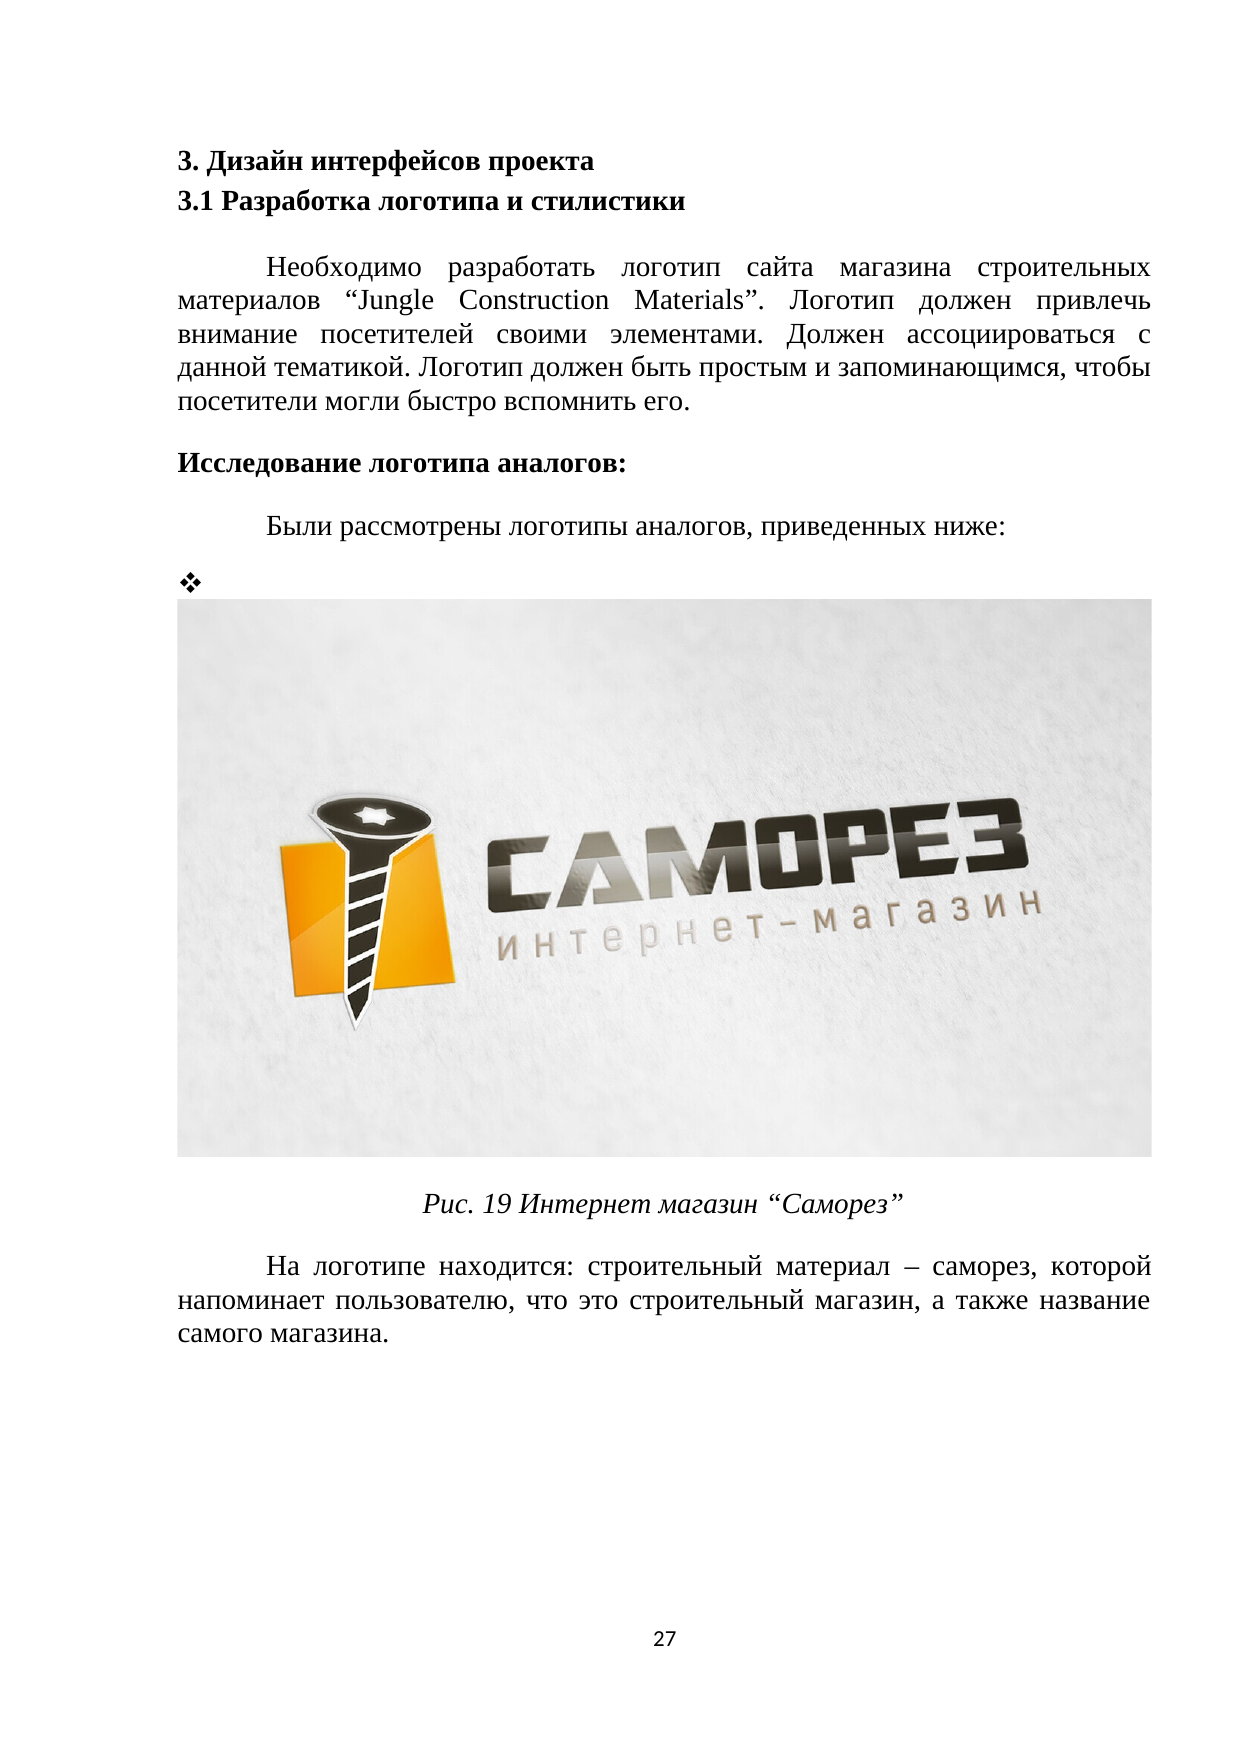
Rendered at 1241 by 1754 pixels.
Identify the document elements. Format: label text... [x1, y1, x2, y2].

subtitle 3. Дизайн интерфейсов проекта [177, 143, 1152, 177]
text На логотипе находится: строительный материал – саморез, которой напоминает пользователю, что это строительный магазин, а также название самого магазина. [177, 1248, 1152, 1349]
picture [177, 599, 1152, 1157]
text Необходимо разработать логотип сайта магазина строительных материалов “Jungle Construction Materials”. Логотип должен привлечь внимание посетителей своими элементами. Должен ассоциироваться с данной тематикой. Логотип должен быть простым и запоминающимся, чтобы посетители могли быстро вспомнить его. [177, 249, 1152, 416]
subtitle 3.1 Разработка логотипа и стилистики [177, 183, 1152, 217]
text Были рассмотрены логотипы аналогов, приведенных ниже: [177, 508, 1152, 542]
text Исследование логотипа аналогов: [177, 446, 1152, 479]
text Рис. 19 Интернет магазин “Саморез” [177, 1186, 1152, 1219]
